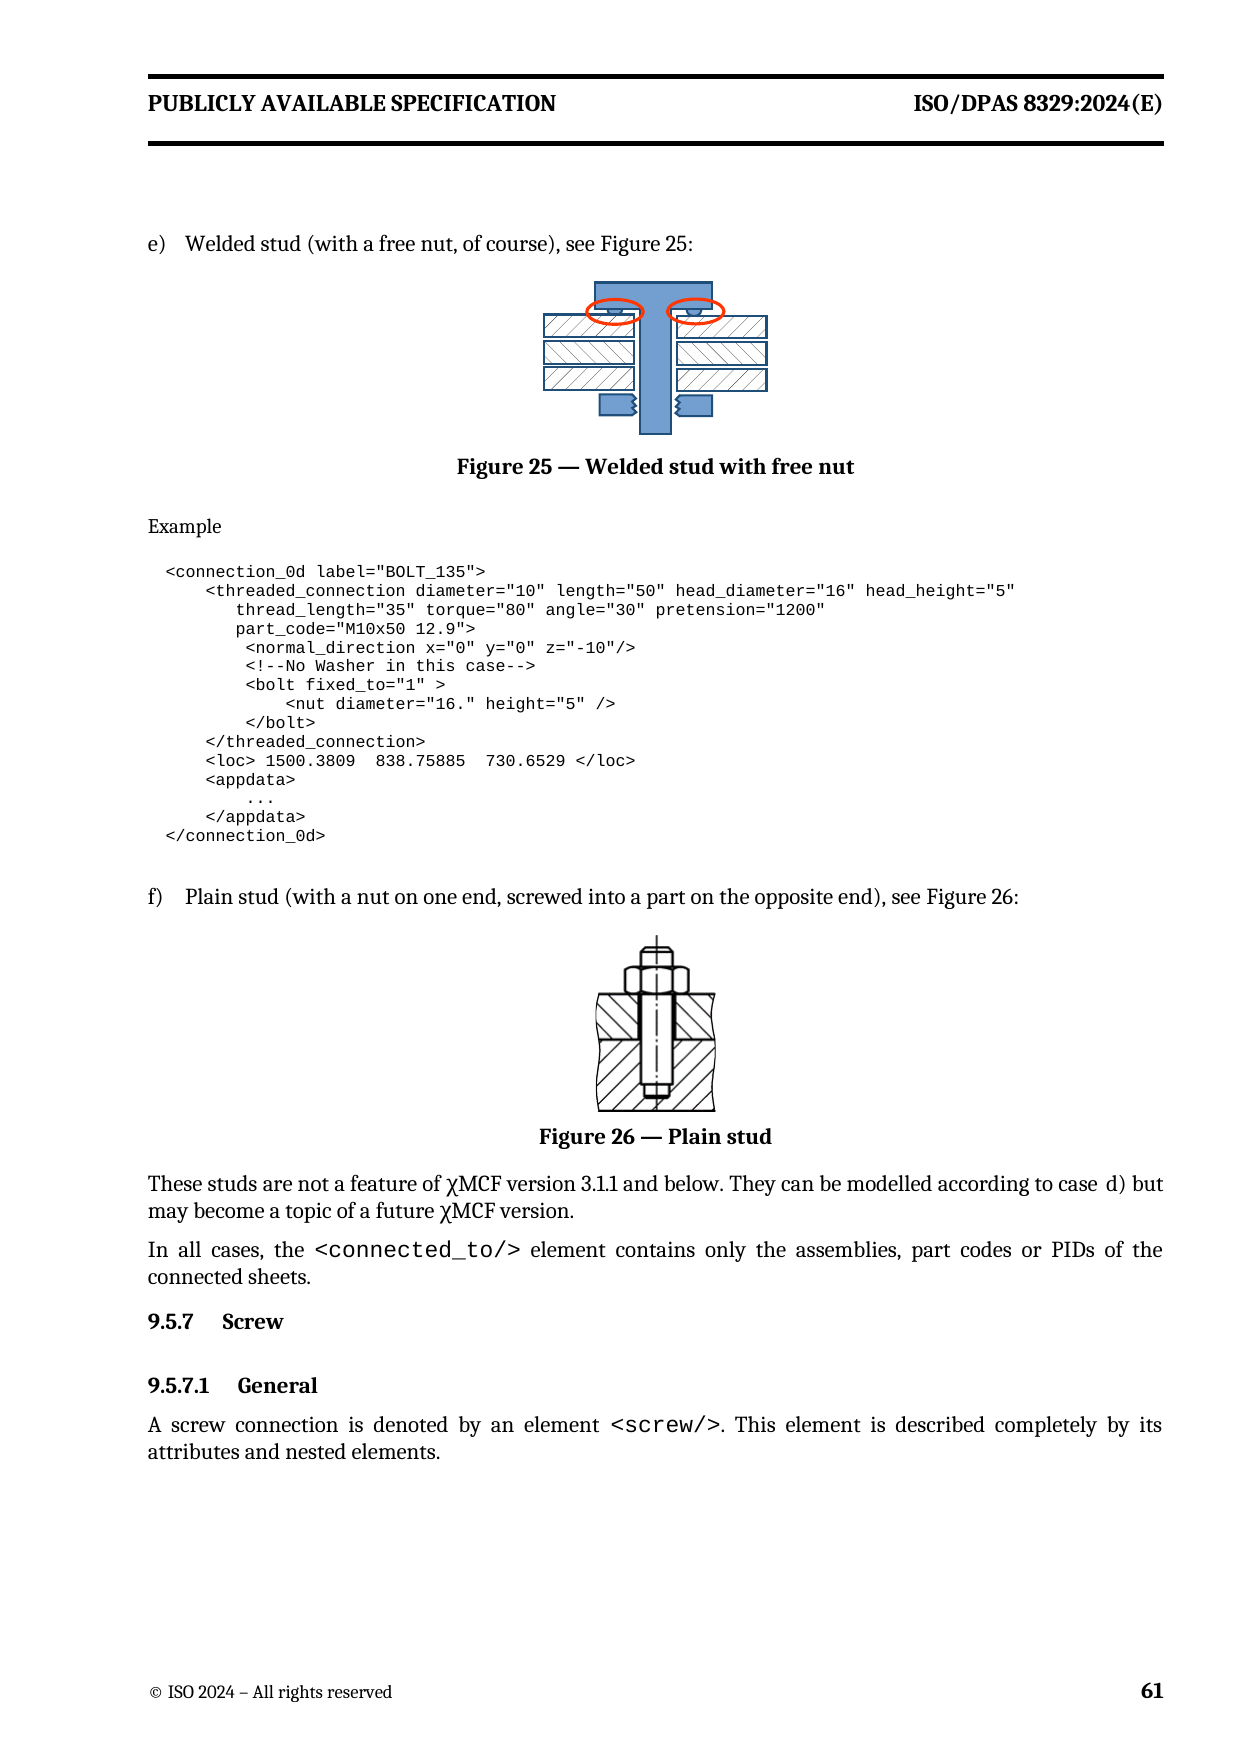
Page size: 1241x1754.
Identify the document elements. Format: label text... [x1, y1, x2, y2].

text </appdata> [165, 809, 1146, 828]
text <appdata> [165, 771, 1146, 790]
text ... [165, 790, 1146, 809]
subtitle Screw [148, 1309, 1163, 1335]
text These studs are not a feature of χMCF version 3.1.1 and below. They can be modelled according to case d) but may become a topic of a future χMCF version. [148, 1171, 1163, 1224]
text Example [148, 514, 1163, 539]
text <normal_direction x="0" y="0" z="-10"/> [165, 639, 1146, 658]
text <loc> 1500.3809 838.75885 730.6529 </loc> [165, 752, 1146, 771]
picture [595, 935, 716, 1112]
text </bolt> [165, 714, 1146, 733]
text <!--No Washer in this case--> [165, 658, 1146, 677]
text <connection_0d label="BOLT_135"> [165, 564, 1146, 583]
text A screw connection is denoted by an element <screw/>. This element is described completely by its attributes and nested elements. [148, 1412, 1163, 1466]
subtitle General [148, 1373, 1163, 1399]
list Welded stud (with a free nut, of course), see Figure 25: [148, 231, 1163, 257]
list Plain stud (with a nut on one end, screwed into a part on the opposite end), see Figure 26: [148, 884, 1163, 910]
text </threaded_connection> [165, 733, 1146, 752]
text Figure 25 — Welded stud with free nut [148, 276, 1163, 480]
text <threaded_connection diameter="10" length="50" head_diameter="16" head_height="5" thread_length="35" torque="80" angle="30" pretension="1200" part_code="M10x50 12.9"> [165, 583, 1146, 639]
text Figure 26 — Plain stud [148, 1124, 1163, 1150]
text In all cases, the <connected_to/> element contains only the assemblies, part codes or PIDs of the connected sheets. [148, 1236, 1163, 1290]
text <bolt fixed_to="1" > [165, 677, 1146, 696]
text </connection_0d> [165, 828, 1146, 847]
text <nut diameter="16." height="5" /> [165, 696, 1146, 714]
